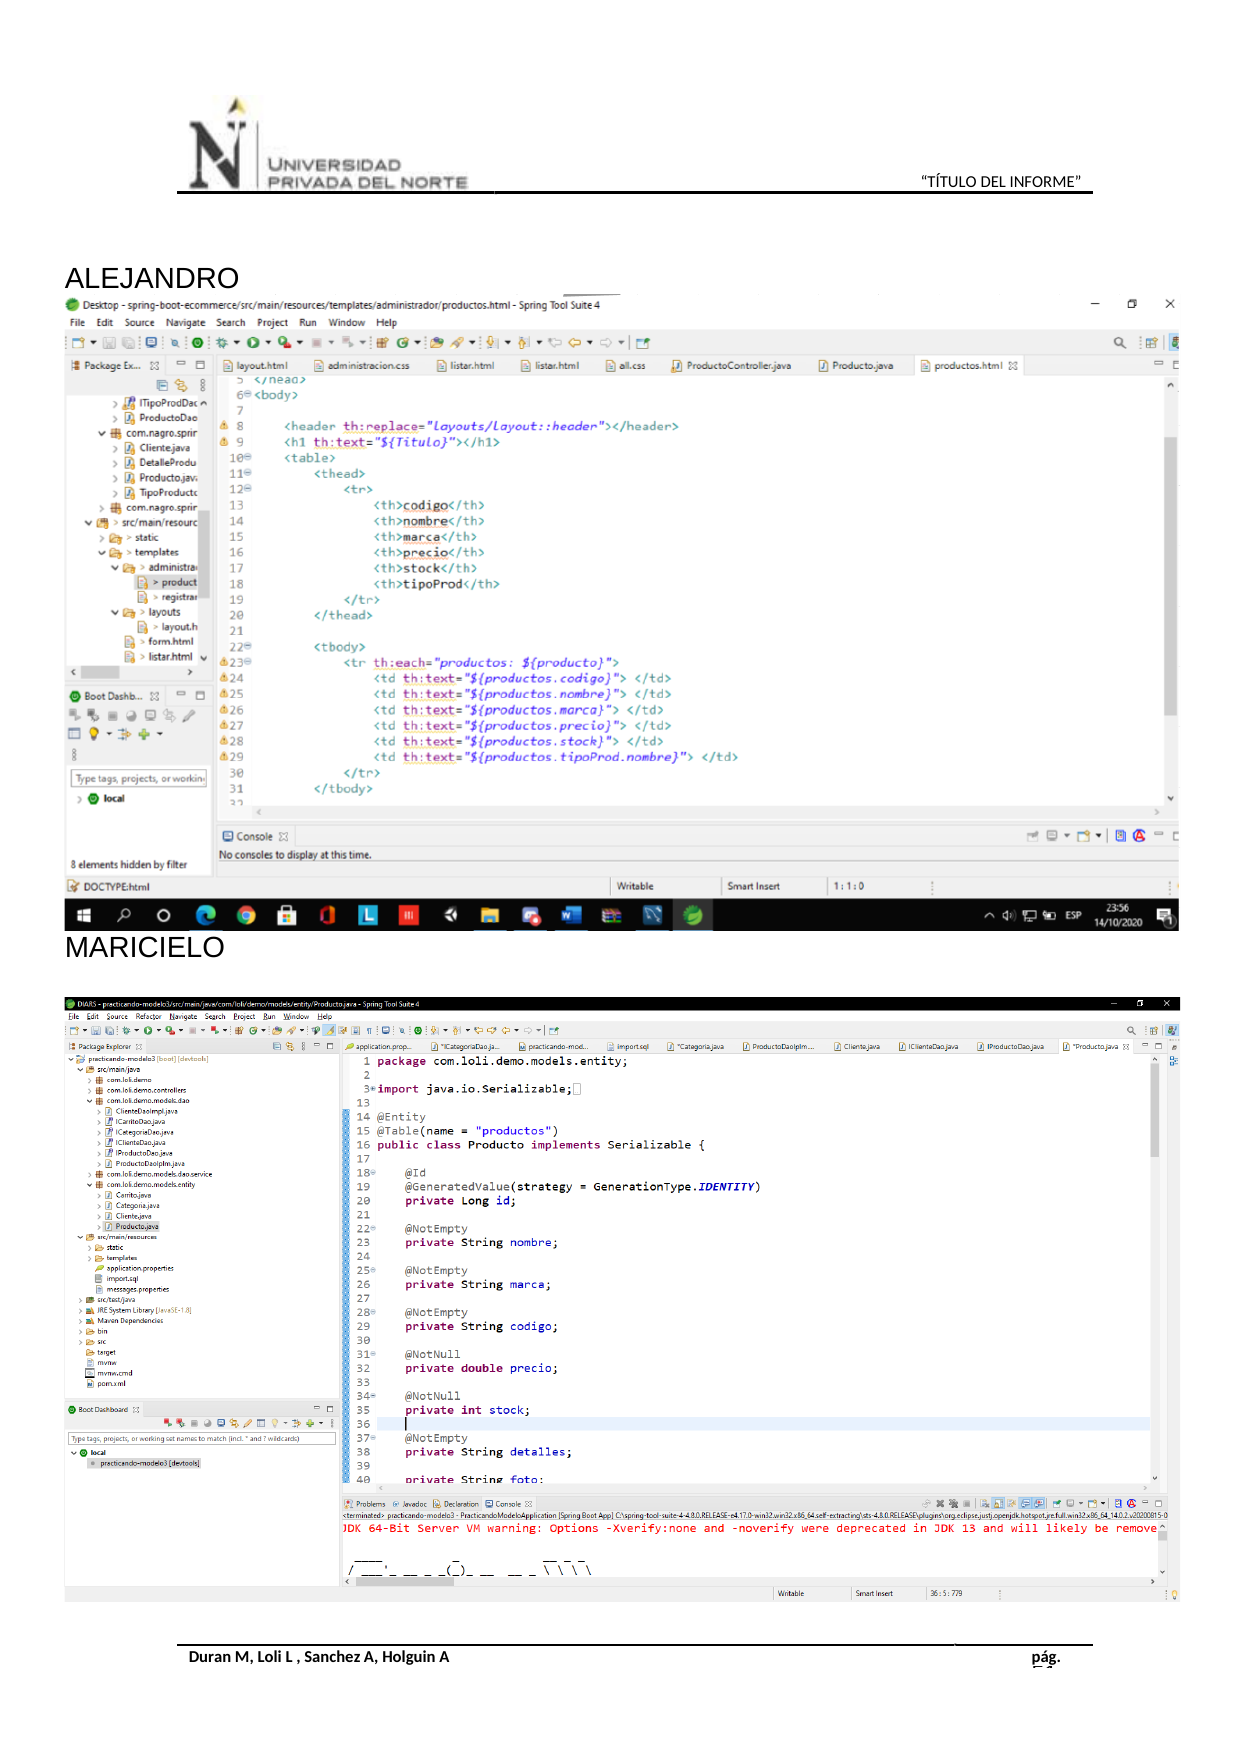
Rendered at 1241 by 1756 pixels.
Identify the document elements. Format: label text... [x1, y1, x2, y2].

picture [188, 95, 469, 191]
text MARICIELO [64, 931, 1180, 964]
picture [64, 997, 1181, 1602]
picture [64, 294, 1181, 931]
text ALEJANDRO [64, 261, 1180, 294]
